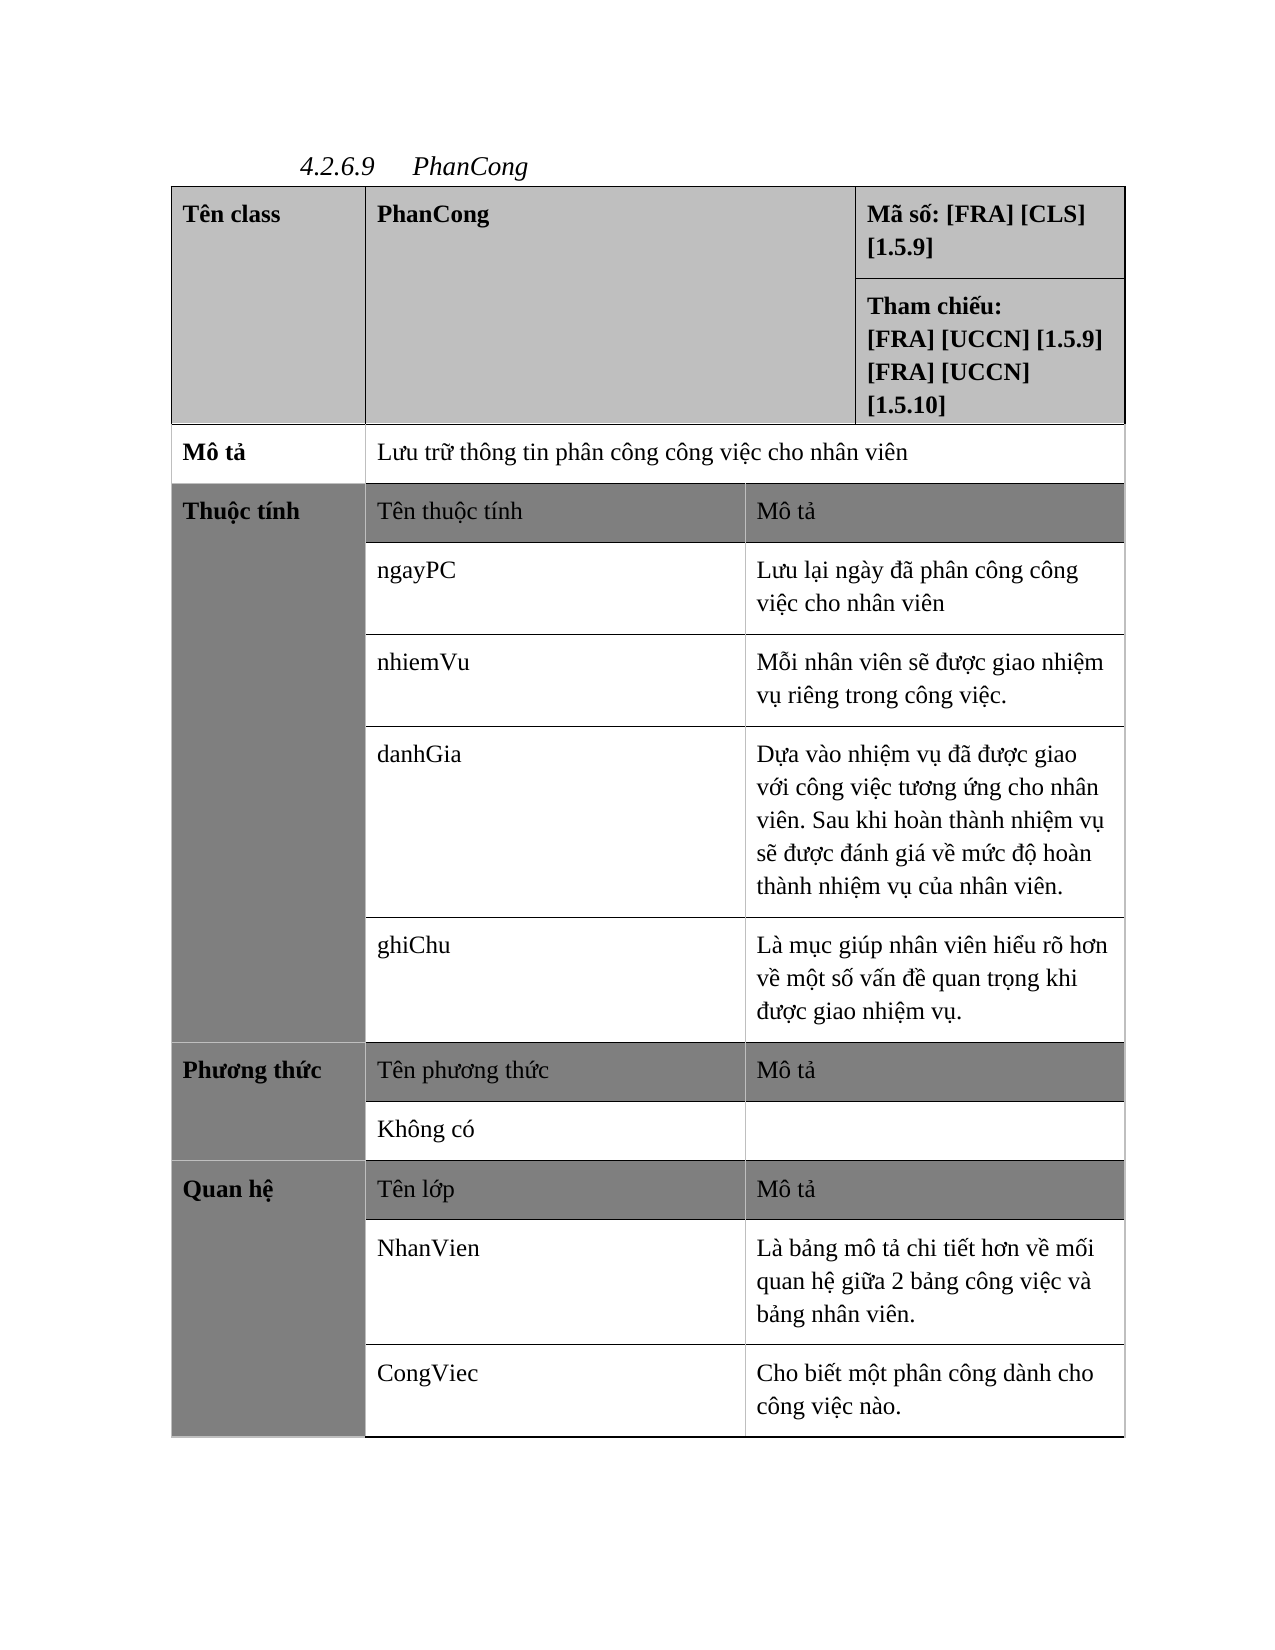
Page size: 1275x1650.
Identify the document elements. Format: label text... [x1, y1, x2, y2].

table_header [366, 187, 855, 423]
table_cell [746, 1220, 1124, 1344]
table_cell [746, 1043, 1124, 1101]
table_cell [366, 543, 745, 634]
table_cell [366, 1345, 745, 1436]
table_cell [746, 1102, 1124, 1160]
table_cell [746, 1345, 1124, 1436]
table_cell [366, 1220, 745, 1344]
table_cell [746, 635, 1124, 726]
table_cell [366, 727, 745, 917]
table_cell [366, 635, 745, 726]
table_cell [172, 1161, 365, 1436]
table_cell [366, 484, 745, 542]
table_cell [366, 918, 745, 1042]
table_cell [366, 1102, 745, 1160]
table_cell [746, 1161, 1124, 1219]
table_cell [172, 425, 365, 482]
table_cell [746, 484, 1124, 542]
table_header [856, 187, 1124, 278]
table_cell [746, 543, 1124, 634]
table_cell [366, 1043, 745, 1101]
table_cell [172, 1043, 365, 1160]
text PhanCong [300, 150, 1125, 181]
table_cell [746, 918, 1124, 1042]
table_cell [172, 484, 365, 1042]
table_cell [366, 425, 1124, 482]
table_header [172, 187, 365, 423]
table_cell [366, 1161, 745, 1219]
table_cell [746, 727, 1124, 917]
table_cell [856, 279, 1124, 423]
